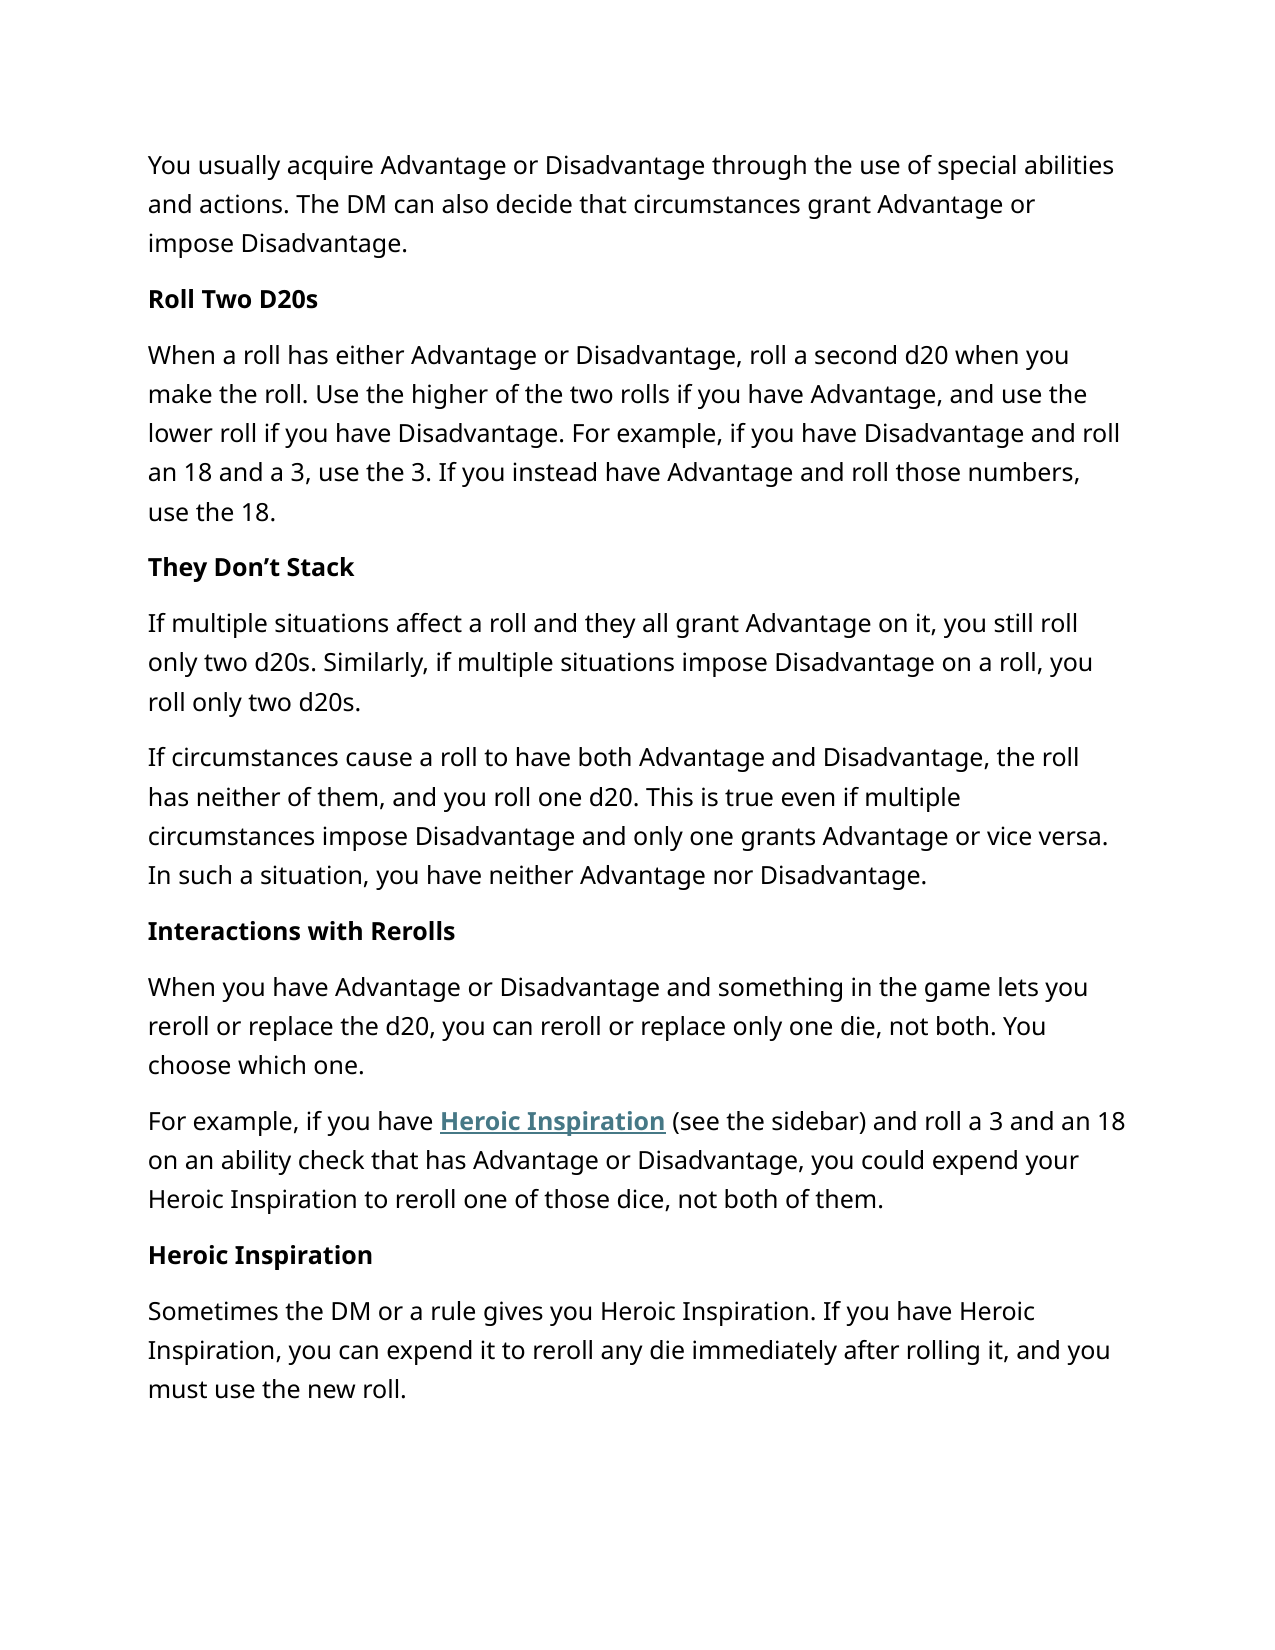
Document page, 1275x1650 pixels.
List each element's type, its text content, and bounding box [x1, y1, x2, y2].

text When a roll has either Advantage or Disadvantage, roll a second d20 when you make the roll. Use the higher of the two rolls if you have Advantage, and use the lower roll if you have Disadvantage. For example, if you have Disadvantage and roll an 18 and a 3, use the 3. If you instead have Advantage and roll those numbers, use the 18. [148, 338, 1127, 528]
text They Don’t Stack [148, 550, 1127, 584]
text For example, if you have Heroic Inspiration (see the sidebar) and roll a 3 and an 18 on an ability check that has Advantage or Disadvantage, you could expend your Heroic Inspiration to reroll one of those dice, not both of them. [148, 1103, 1127, 1216]
text Sometimes the DM or a rule gives you Heroic Inspiration. If you have Heroic Inspiration, you can expend it to reroll any die immediately after rolling it, and you must use the new roll. [148, 1293, 1127, 1406]
text If multiple situations affect a roll and they all grant Advantage on it, you still roll only two d20s. Similarly, if multiple situations impose Disadvantage on a roll, you roll only two d20s. [148, 606, 1127, 718]
text If circumstances cause a roll to have both Advantage and Disadvantage, the roll has neither of them, and you roll one d20. This is true even if multiple circumstances impose Disadvantage and only one grants Advantage or vice versa. In such a situation, you have neither Advantage nor Disadvantage. [148, 740, 1127, 892]
text When you have Advantage or Disadvantage and something in the game lets you reroll or replace the d20, you can reroll or replace only one die, not both. You choose which one. [148, 969, 1127, 1082]
text Roll Two D20s [148, 282, 1127, 316]
text Interactions with Rerolls [148, 913, 1127, 947]
text You usually acquire Advantage or Disadvantage through the use of special abilities and actions. The DM can also decide that circumstances grant Advantage or impose Disadvantage. [148, 148, 1127, 260]
text Heroic Inspiration [148, 1238, 1127, 1272]
